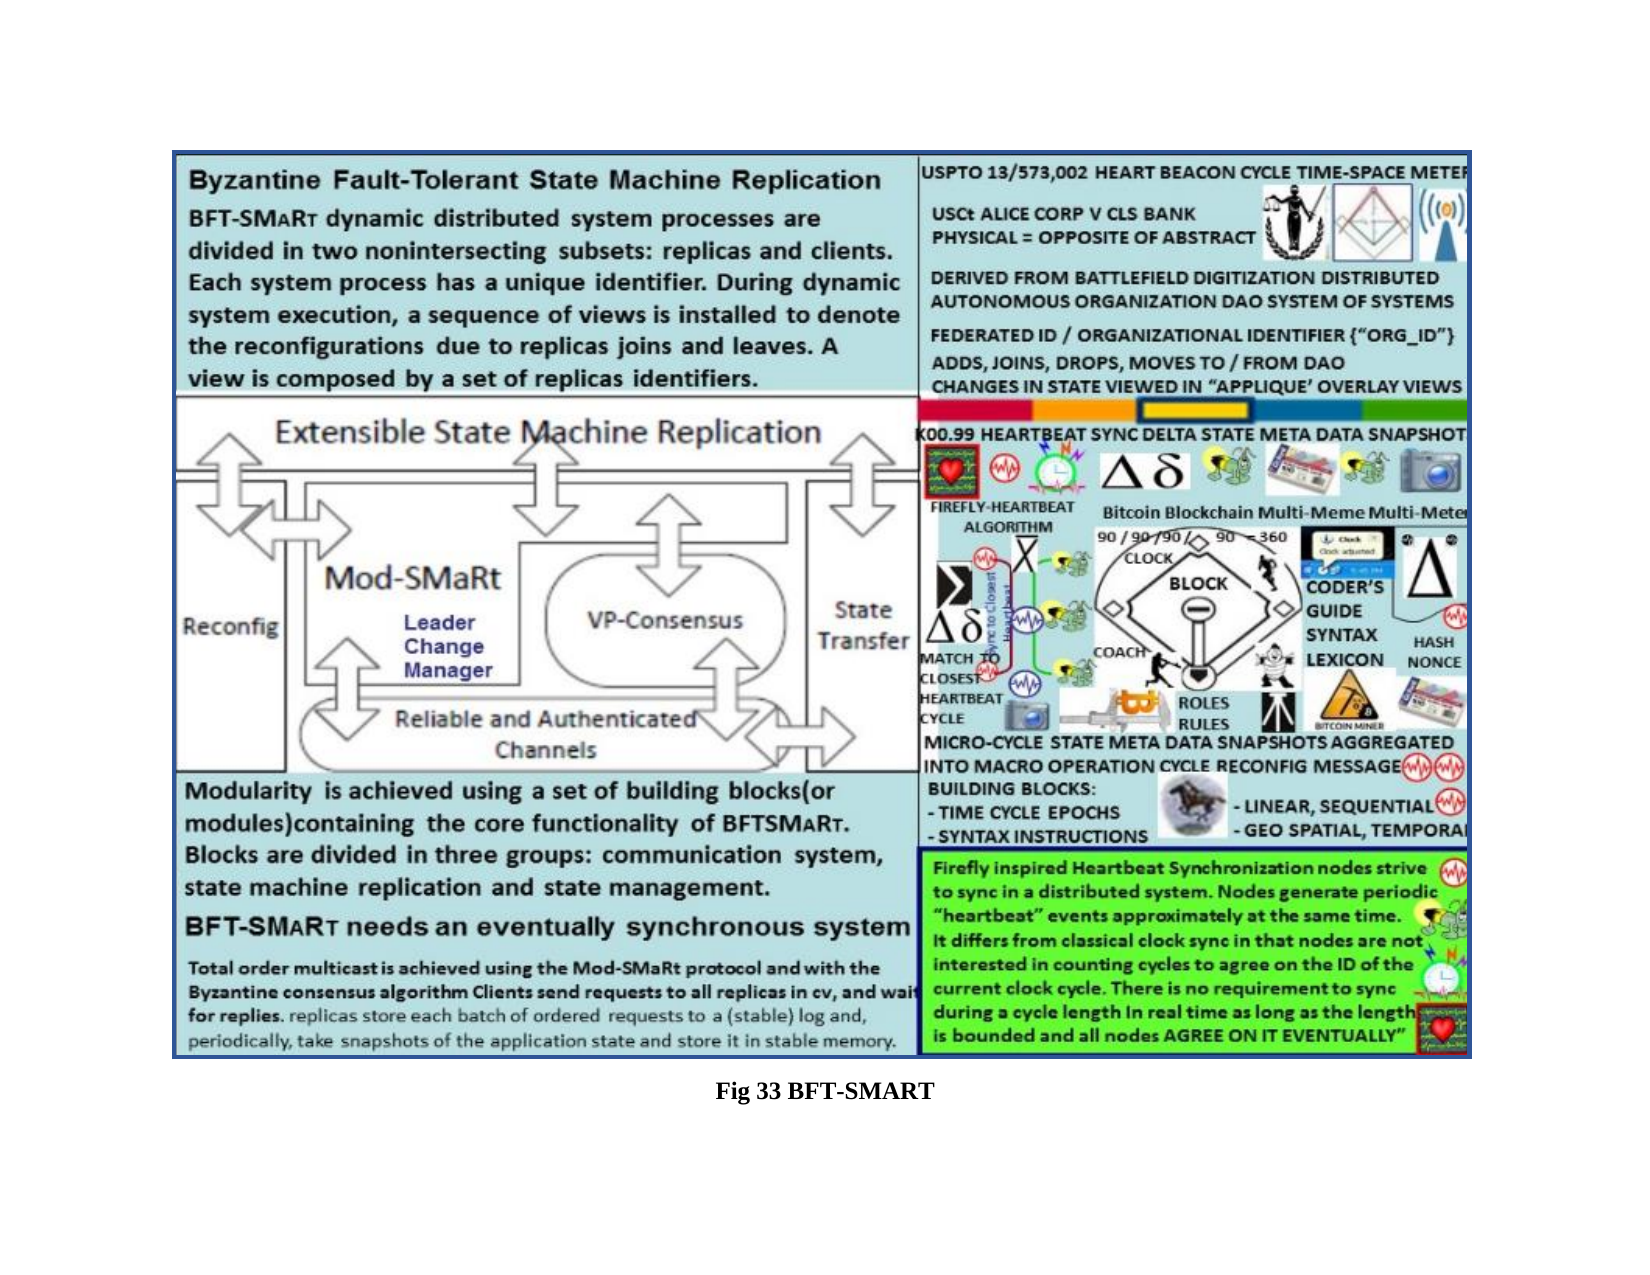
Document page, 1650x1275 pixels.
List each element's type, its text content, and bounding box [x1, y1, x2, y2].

picture [176, 154, 1467, 1055]
text Fig 33 BFT-SMART [112, 1076, 1537, 1105]
